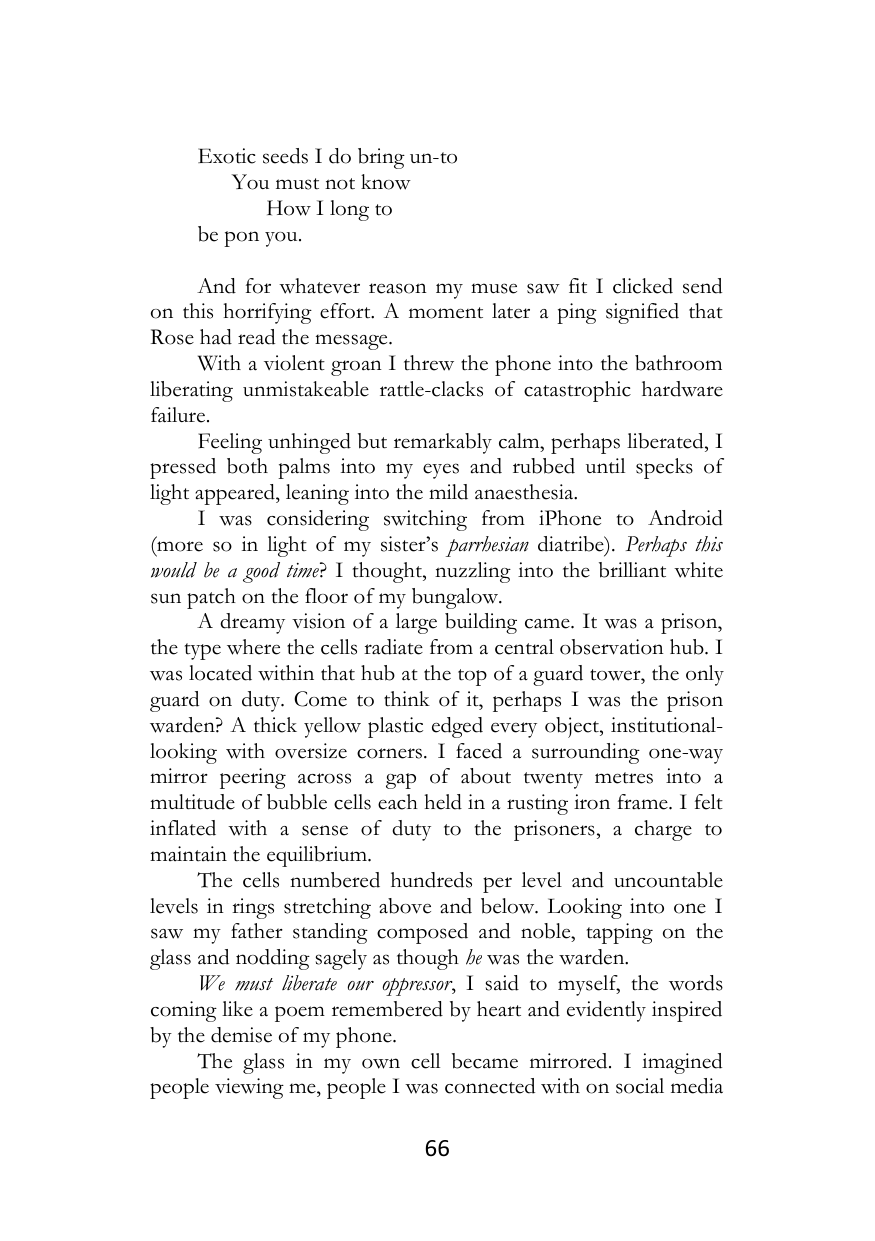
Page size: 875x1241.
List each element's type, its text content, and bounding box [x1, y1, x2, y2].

text You must not know [150, 170, 724, 196]
text We must liberate our oppressor, I said to myself, the words coming like a poem remembered by heart and evidently inspired by the demise of my phone. [150, 971, 724, 1048]
text The cells numbered hundreds per level and uncountable levels in rings stretching above and below. Looking into one I saw my father standing composed and noble, tapping on the glass and nodding sagely as though he was the warden. [150, 867, 724, 971]
text And for whatever reason my muse saw fit I clicked send on this horrifying effort. A moment later a ping signified that Rose had read the message. [150, 273, 724, 351]
text Exotic seeds I do bring un-to [150, 144, 724, 170]
text How I long to [150, 196, 724, 222]
text Feeling unhinged but remarkably calm, perhaps liberated, I pressed both palms into my eyes and rubbed until specks of light appeared, leaning into the mild anaesthesia. [150, 428, 724, 506]
text I was considering switching from iPhone to Android (more so in light of my sister’s parrhesian diatribe). Perhaps this would be a good time? I thought, nuzzling into the brilliant white sun patch on the floor of my bungalow. [150, 506, 724, 609]
text A dreamy vision of a large building came. It was a prison, the type where the cells radiate from a central observation hub. I was located within that hub at the top of a guard tower, the only guard on duty. Come to think of it, perhaps I was the prison warden? A thick yellow plastic edged every object, institutional-looking with oversize corners. I faced a surrounding one-way mirror peering across a gap of about twenty metres into a multitude of bubble cells each held in a rusting iron frame. I felt inflated with a sense of duty to the prisoners, a charge to maintain the equilibrium. [150, 609, 724, 867]
text With a violent groan I threw the phone into the bathroom liberating unmistakeable rattle-clacks of catastrophic hardware failure. [150, 351, 724, 428]
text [150, 1048, 724, 1100]
text be pon you. [150, 222, 724, 247]
